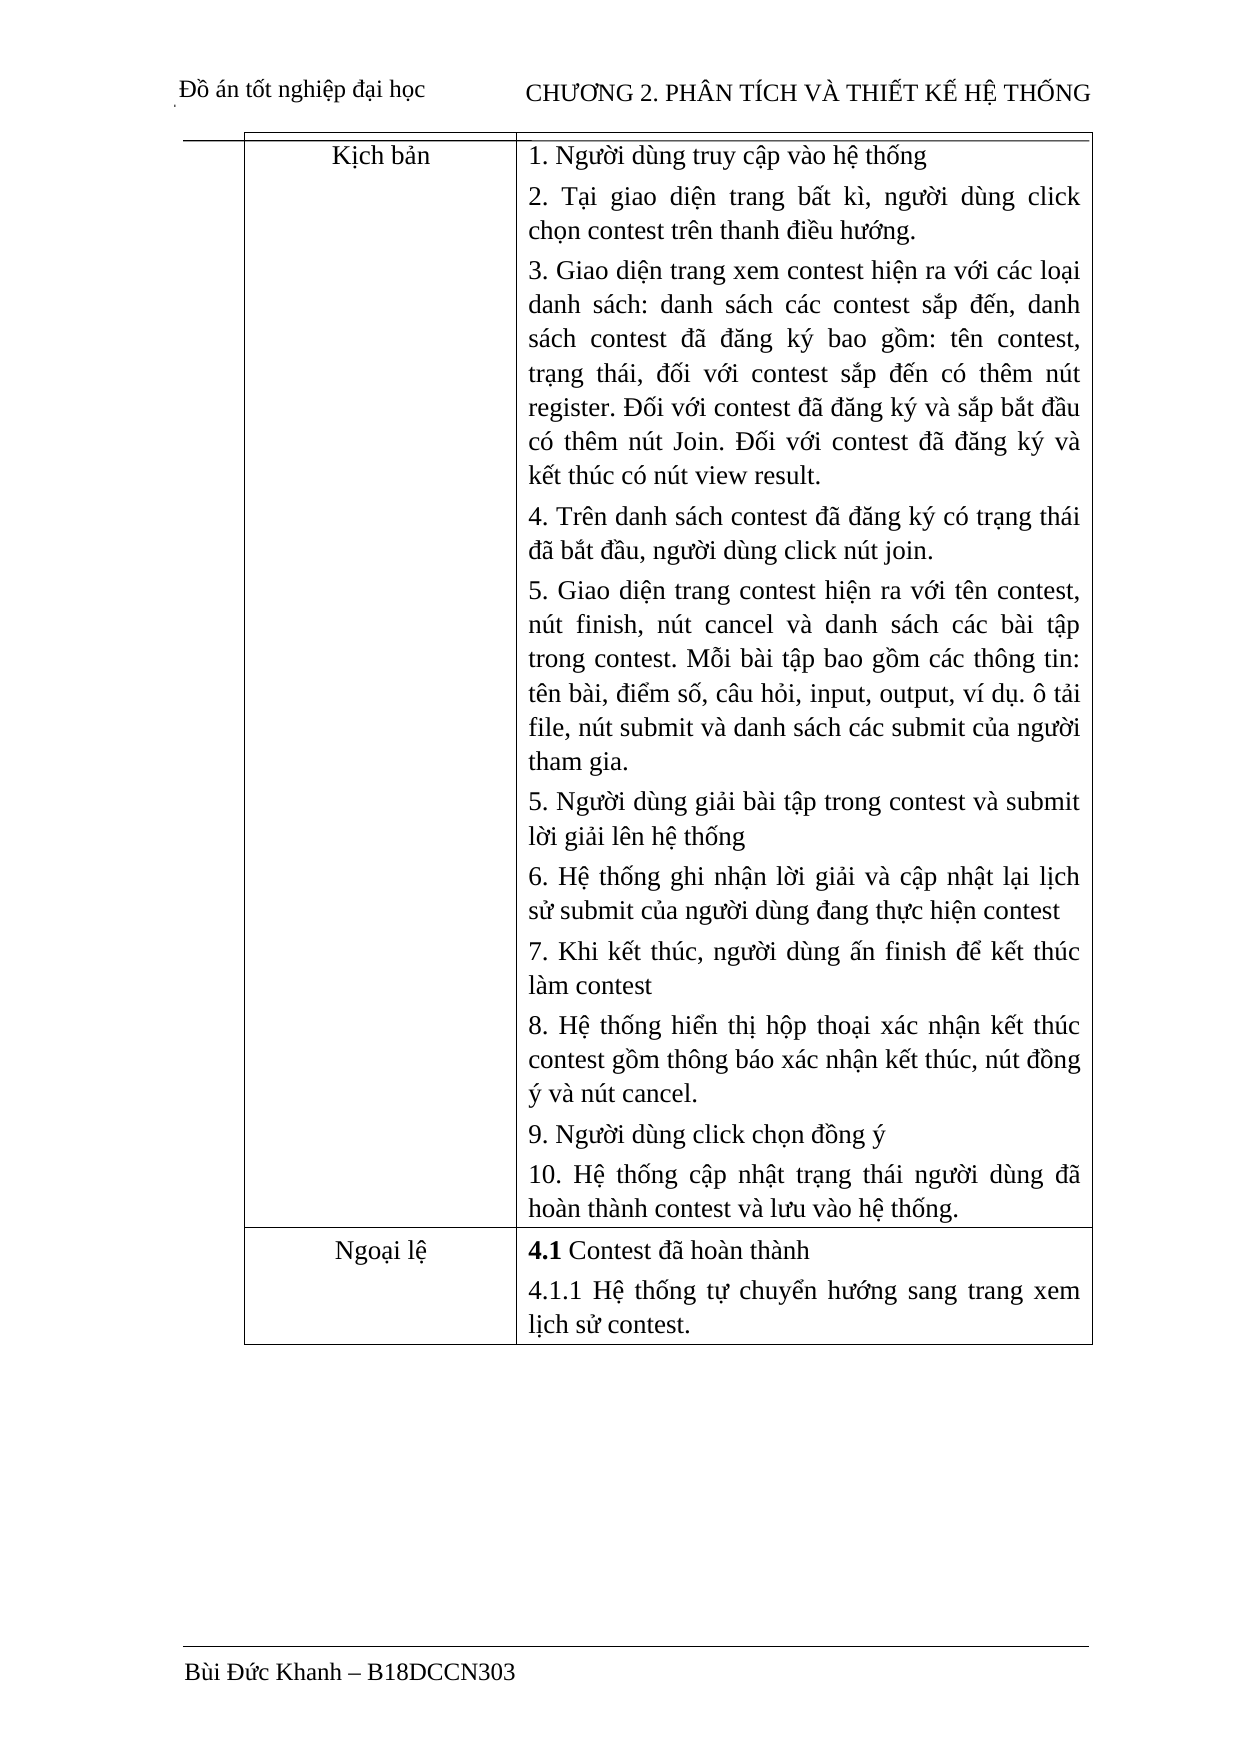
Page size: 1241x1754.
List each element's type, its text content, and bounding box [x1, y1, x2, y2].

table_cell Ngoại lệ [245, 1228, 516, 1344]
table_cell 4.1 Contest đã hoàn thành 4.1.1 Hệ thống tự chuyển hướng sang trang xem lịch sử contest. [517, 1228, 1092, 1344]
table_cell 1. Người dùng truy cập vào hệ thống 2. Tại giao diện trang bất kì, người dùng click chọn contest trên thanh điều hướng. 3. Giao diện trang xem contest hiện ra với các loại danh sách: danh sách các contest sắp đến, danh sách contest đã đăng ký bao gồm: tên contest, trạng thái, đối với contest sắp đến có thêm nút register. Đối với contest đã đăng ký và sắp bắt đầu có thêm nút Join. Đối với contest đã đăng ký và kết thúc có nút view result. 4. Trên danh sách contest đã đăng ký có trạng thái đã bắt đầu, người dùng click nút join. 5. Giao diện trang contest hiện ra với tên contest, nút finish, nút cancel và danh sách các bài tập trong contest. Mỗi bài tập bao gồm các thông tin: tên bài, điểm số, câu hỏi, input, output, ví dụ. ô tải file, nút submit và danh sách các submit của người tham gia. 5. Người dùng giải bài tập trong contest và submit lời giải lên hệ thống 6. Hệ thống ghi nhận lời giải và cập nhật lại lịch sử submit của người dùng đang thực hiện contest 7. Khi kết thúc, người dùng ấn finish để kết thúc làm contest 8. Hệ thống hiển thị hộp thoại xác nhận kết thúc contest gồm thông báo xác nhận kết thúc, nút đồng ý và nút cancel. 9. Người dùng click chọn đồng ý 10. Hệ thống cập nhật trạng thái người dùng đã hoàn thành contest và lưu vào hệ thống. [517, 133, 1092, 1227]
table_cell Kịch bản [245, 133, 516, 1227]
